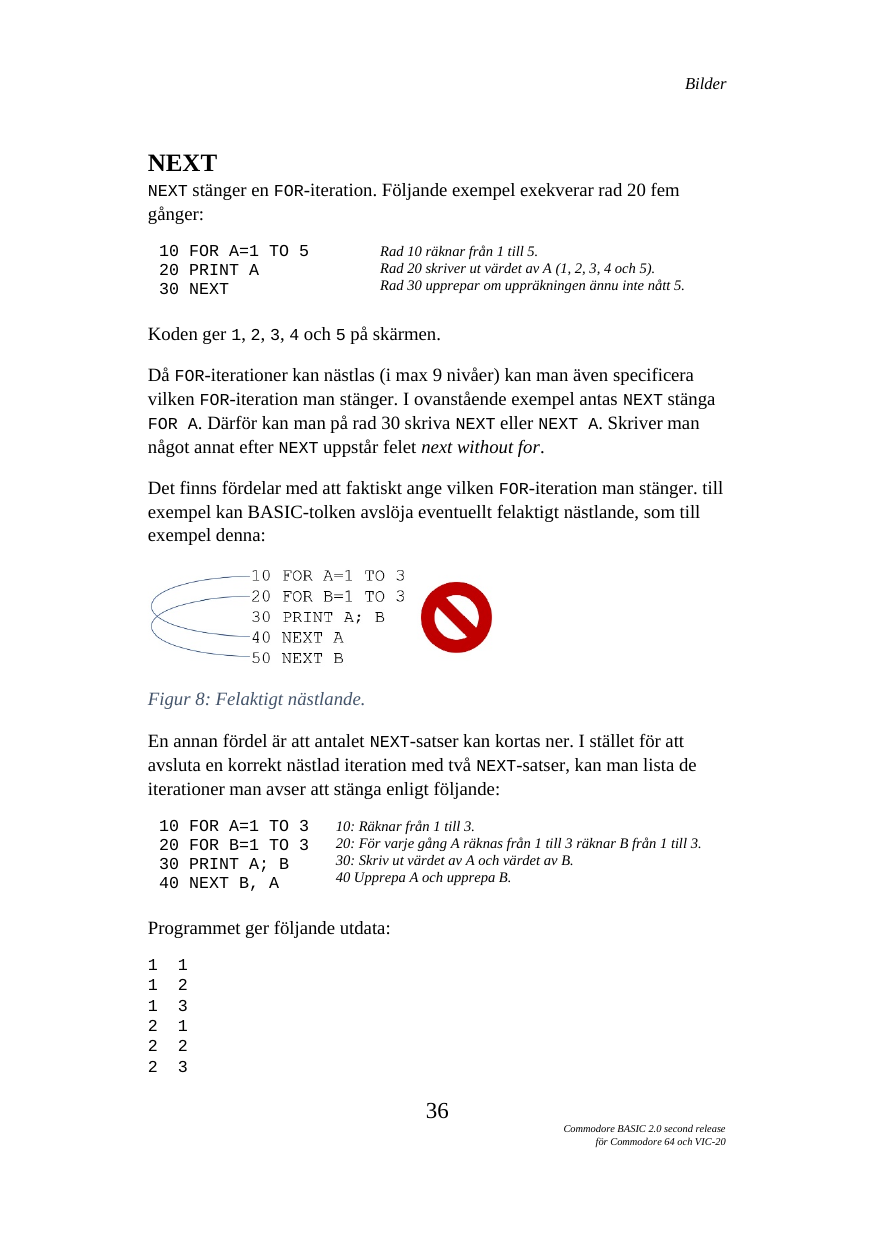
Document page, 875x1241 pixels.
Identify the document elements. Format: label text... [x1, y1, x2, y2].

text Det finns fördelar med att faktiskt ange vilken FOR-iteration man stänger. till exempel kan BASIC-tolken avslöja eventuellt felaktigt nästlande, som till exempel denna: [148, 477, 726, 546]
table_header 10: Räknar från 1 till 3. 20: För varje gång A räknas från 1 till 3 räknar B från 1 till 3. 30: Skriv ut värdet av A och värdet av B. 40 Upprepa A och upprepa B. [324, 818, 725, 893]
text NEXT stänger en FOR-iteration. Följande exempel exekverar rad 20 fem gånger: [148, 179, 726, 224]
text Koden ger 1, 2, 3, 4 och 5 på skärmen. [148, 299, 726, 345]
picture [147, 564, 496, 669]
table_header 10 FOR A=1 TO 3 20 FOR B=1 TO 3 30 PRINT A; B 40 NEXT B, A [148, 818, 324, 893]
text En annan fördel är att antalet NEXT-satser kan kortas ner. I stället för att avsluta en korrekt nästlad iteration med två NEXT-satser, kan man lista de iterationer man avser att stänga enligt följande: [148, 730, 726, 800]
subtitle NEXT [148, 148, 726, 176]
text Då FOR-iterationer kan nästlas (i max 9 nivåer) kan man även specificera vilken FOR-iteration man stänger. I ovanstående exempel antas NEXT stänga FOR A. Därför kan man på rad 30 skriva NEXT eller NEXT A. Skriver man något annat efter NEXT uppstår felet next without for. [148, 363, 726, 458]
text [148, 957, 726, 1077]
table_header Rad 10 räknar från 1 till 5. Rad 20 skriver ut värdet av A (1, 2, 3, 4 och 5). Rad 30 upprepar om uppräkningen ännu inte nått 5. [369, 243, 725, 299]
text Programmet ger följande utdata: [148, 893, 726, 938]
table_header 10 FOR A=1 TO 5 20 PRINT A 30 NEXT [148, 243, 369, 299]
text Figur 8: Felaktigt nästlande. [148, 687, 726, 709]
